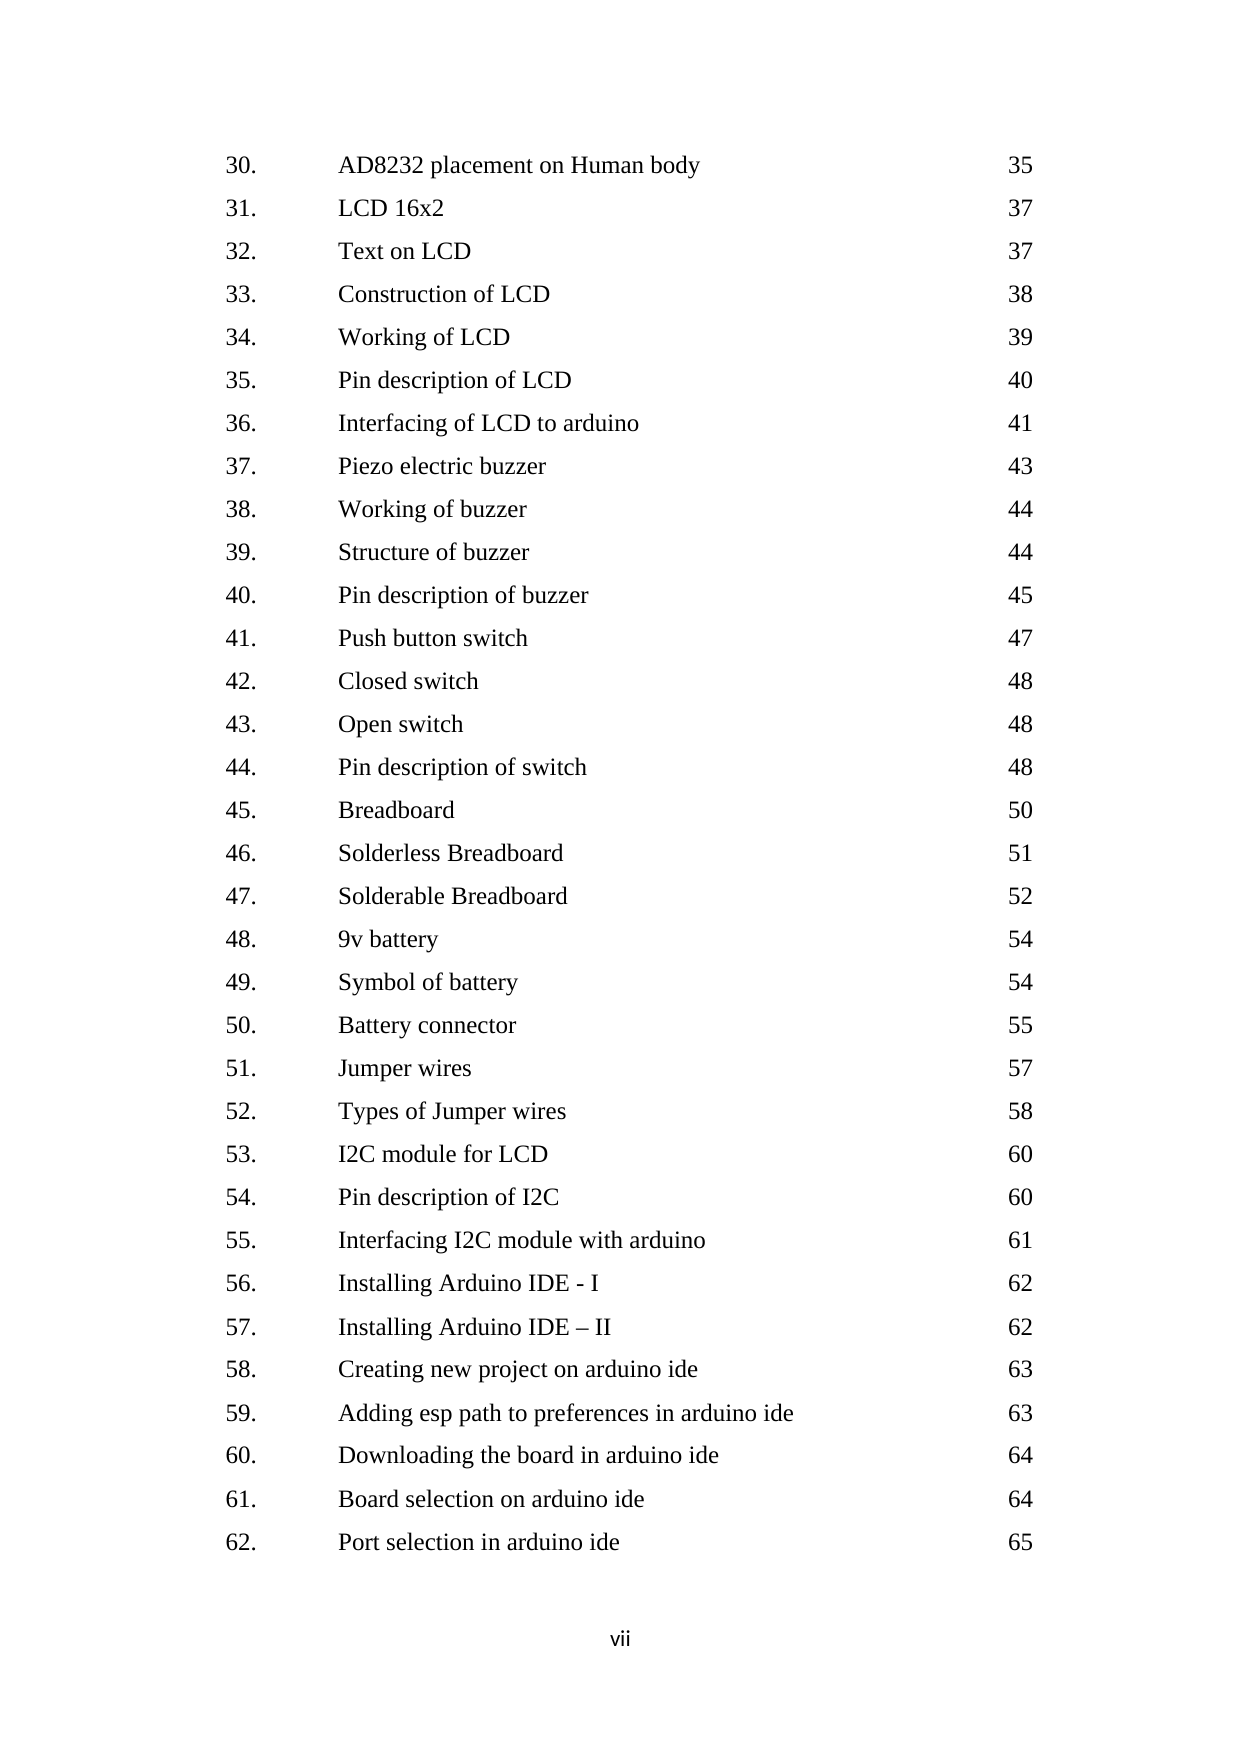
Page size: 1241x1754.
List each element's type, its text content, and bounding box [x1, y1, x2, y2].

table_cell 35 [932, 150, 1089, 193]
table_cell [150, 1355, 327, 1398]
table_cell Working of LCD [327, 322, 932, 365]
table_cell 41 [932, 408, 1089, 451]
table_cell [150, 1484, 327, 1527]
table_cell Board selection on arduino ide [327, 1484, 932, 1527]
table_cell 9v battery [327, 924, 932, 967]
table_cell Port selection in arduino ide [327, 1527, 932, 1570]
table_cell Battery connector [327, 1010, 932, 1053]
table_cell [150, 924, 327, 967]
table_cell Installing Arduino IDE - I [327, 1269, 932, 1312]
table_cell 48 [932, 666, 1089, 709]
table_cell Solderable Breadboard [327, 881, 932, 924]
table_cell 43 [932, 451, 1089, 494]
table_cell Working of buzzer [327, 494, 932, 537]
table_cell 44 [932, 537, 1089, 580]
table_cell Interfacing of LCD to arduino [327, 408, 932, 451]
table_cell [150, 580, 327, 623]
table_cell 60 [932, 1140, 1089, 1182]
table_cell Creating new project on arduino ide [327, 1355, 932, 1398]
table_cell 58 [932, 1096, 1089, 1139]
table_cell Closed switch [327, 666, 932, 709]
table_cell Construction of LCD [327, 279, 932, 322]
table_cell [150, 322, 327, 365]
table_cell 52 [932, 881, 1089, 924]
table_cell Push button switch [327, 623, 932, 666]
table_cell [150, 709, 327, 752]
table_cell [150, 1398, 327, 1441]
table_cell 54 [932, 968, 1089, 1010]
table_cell [150, 537, 327, 580]
table_cell [150, 494, 327, 537]
table_cell [150, 1226, 327, 1268]
table_cell Breadboard [327, 795, 932, 838]
table_cell Adding esp path to preferences in arduino ide [327, 1398, 932, 1441]
table_cell [150, 365, 327, 408]
table_cell 63 [932, 1398, 1089, 1441]
table_cell [150, 838, 327, 881]
table_cell [150, 1054, 327, 1096]
table_cell [150, 193, 327, 236]
table_cell Pin description of switch [327, 752, 932, 795]
table_cell [150, 1441, 327, 1484]
table_cell 55 [932, 1010, 1089, 1053]
table_cell 48 [932, 709, 1089, 752]
table_cell Piezo electric buzzer [327, 451, 932, 494]
table_cell Pin description of buzzer [327, 580, 932, 623]
table_cell Downloading the board in arduino ide [327, 1441, 932, 1484]
table_cell [150, 150, 327, 193]
table_cell Structure of buzzer [327, 537, 932, 580]
table_cell [150, 279, 327, 322]
table_cell 44 [932, 494, 1089, 537]
table_cell [150, 1527, 327, 1570]
table_cell [150, 1269, 327, 1312]
table_cell Installing Arduino IDE – II [327, 1312, 932, 1354]
table_cell 61 [932, 1226, 1089, 1268]
table_cell 62 [932, 1269, 1089, 1312]
table_cell 39 [932, 322, 1089, 365]
table_cell Solderless Breadboard [327, 838, 932, 881]
table_cell 60 [932, 1183, 1089, 1226]
table_cell 63 [932, 1355, 1089, 1398]
table_cell 65 [932, 1527, 1089, 1570]
table_cell [150, 1096, 327, 1139]
table_cell I2C module for LCD [327, 1140, 932, 1182]
table_cell 51 [932, 838, 1089, 881]
table_cell [150, 236, 327, 279]
table_cell [150, 666, 327, 709]
table_cell 47 [932, 623, 1089, 666]
table_cell [150, 752, 327, 795]
table_cell 37 [932, 193, 1089, 236]
table_cell Pin description of LCD [327, 365, 932, 408]
table_cell Pin description of I2C [327, 1183, 932, 1226]
table_cell 64 [932, 1484, 1089, 1527]
table_cell [150, 1010, 327, 1053]
table_cell [150, 408, 327, 451]
table_cell 62 [932, 1312, 1089, 1354]
table_cell [150, 1312, 327, 1354]
table_cell [150, 968, 327, 1010]
table_cell Jumper wires [327, 1054, 932, 1096]
table_cell 48 [932, 752, 1089, 795]
table_cell 64 [932, 1441, 1089, 1484]
table_cell [150, 1183, 327, 1226]
table_cell Open switch [327, 709, 932, 752]
table_cell Symbol of battery [327, 968, 932, 1010]
table_cell Text on LCD [327, 236, 932, 279]
table_cell [150, 881, 327, 924]
table_cell AD8232 placement on Human body [327, 150, 932, 193]
table_cell 57 [932, 1054, 1089, 1096]
table_cell Interfacing I2C module with arduino [327, 1226, 932, 1268]
table_cell 45 [932, 580, 1089, 623]
table_cell 40 [932, 365, 1089, 408]
table_cell 50 [932, 795, 1089, 838]
table_cell Types of Jumper wires [327, 1096, 932, 1139]
table_cell 37 [932, 236, 1089, 279]
table_cell [150, 1140, 327, 1182]
table_cell [150, 795, 327, 838]
table_cell 38 [932, 279, 1089, 322]
table_cell 54 [932, 924, 1089, 967]
table_cell LCD 16x2 [327, 193, 932, 236]
table_cell [150, 451, 327, 494]
table_cell [150, 623, 327, 666]
